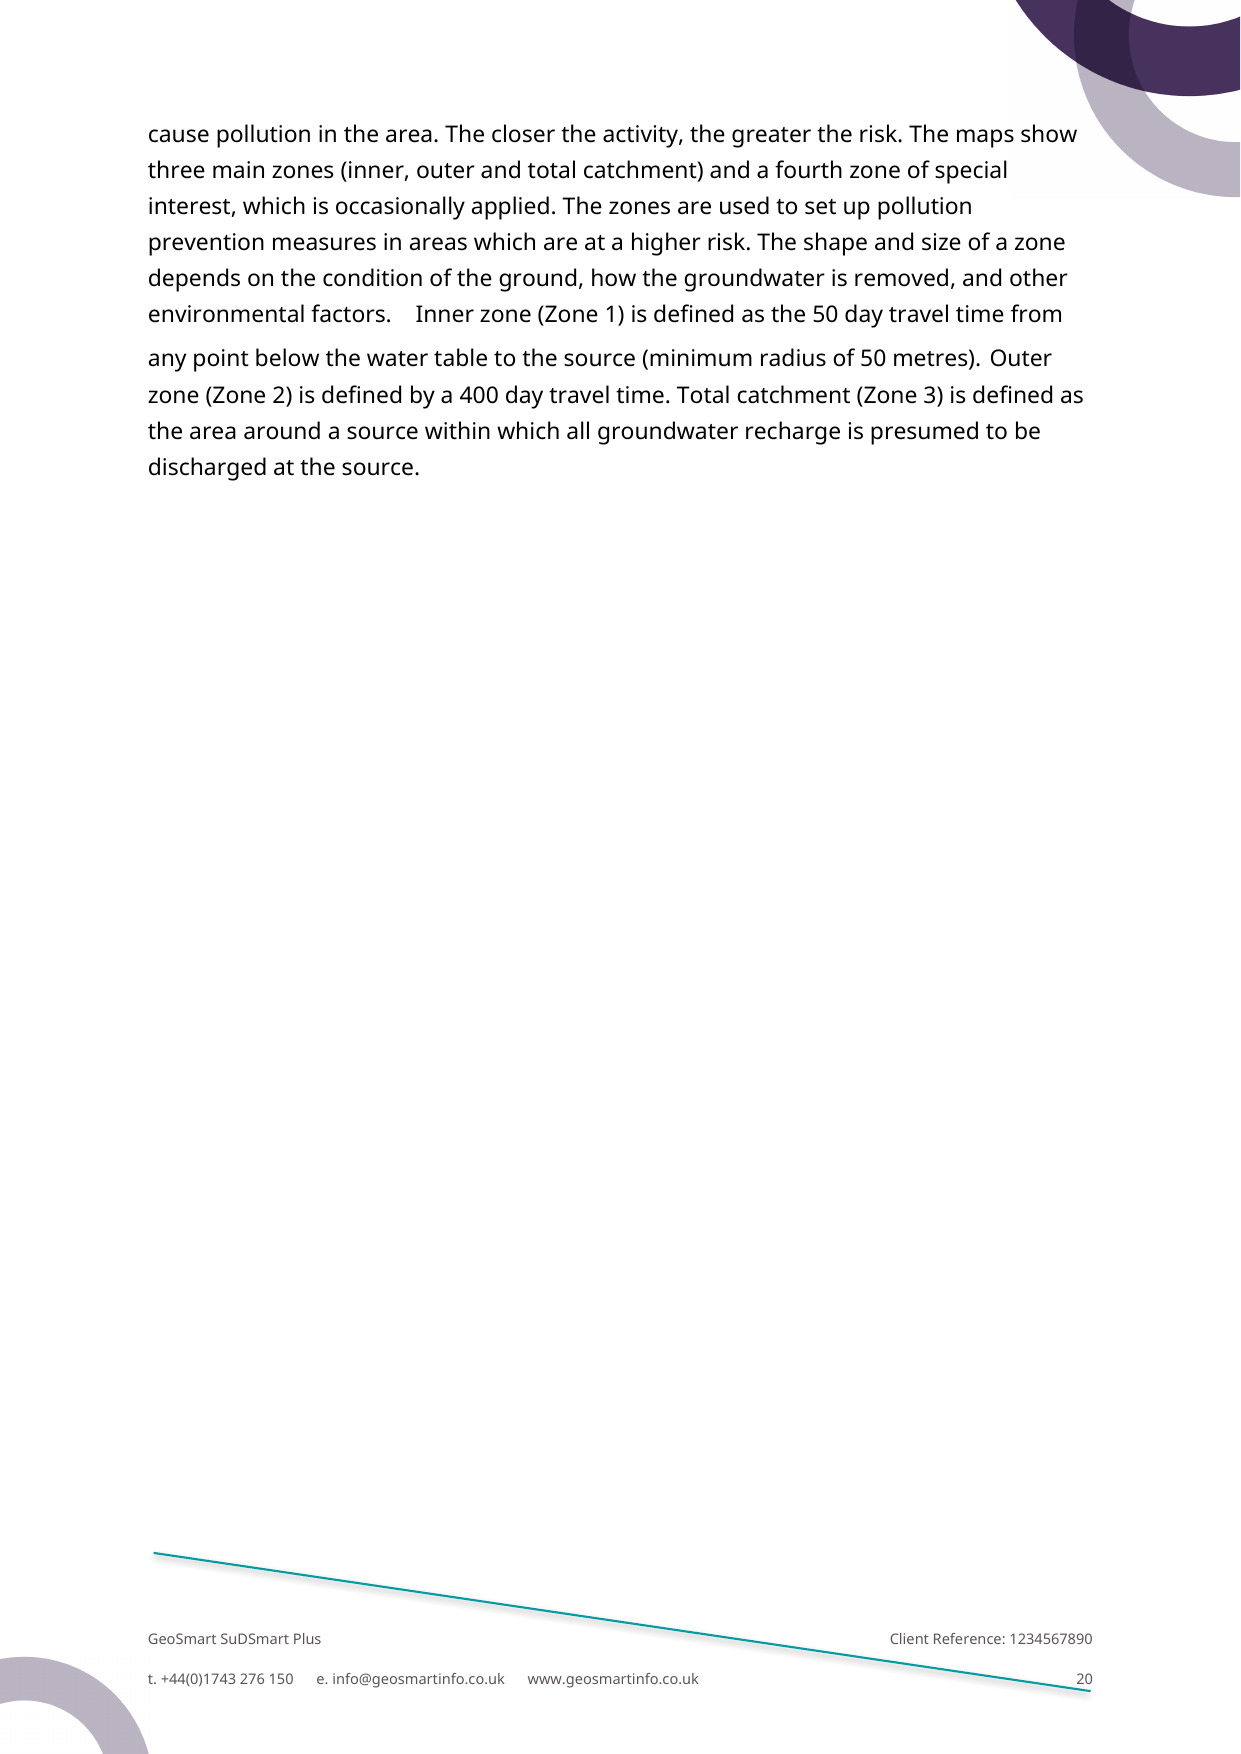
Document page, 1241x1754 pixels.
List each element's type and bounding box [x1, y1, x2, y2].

picture [1008, 0, 1241, 199]
subtitle [148, 118, 1092, 482]
picture [0, 1654, 154, 1754]
